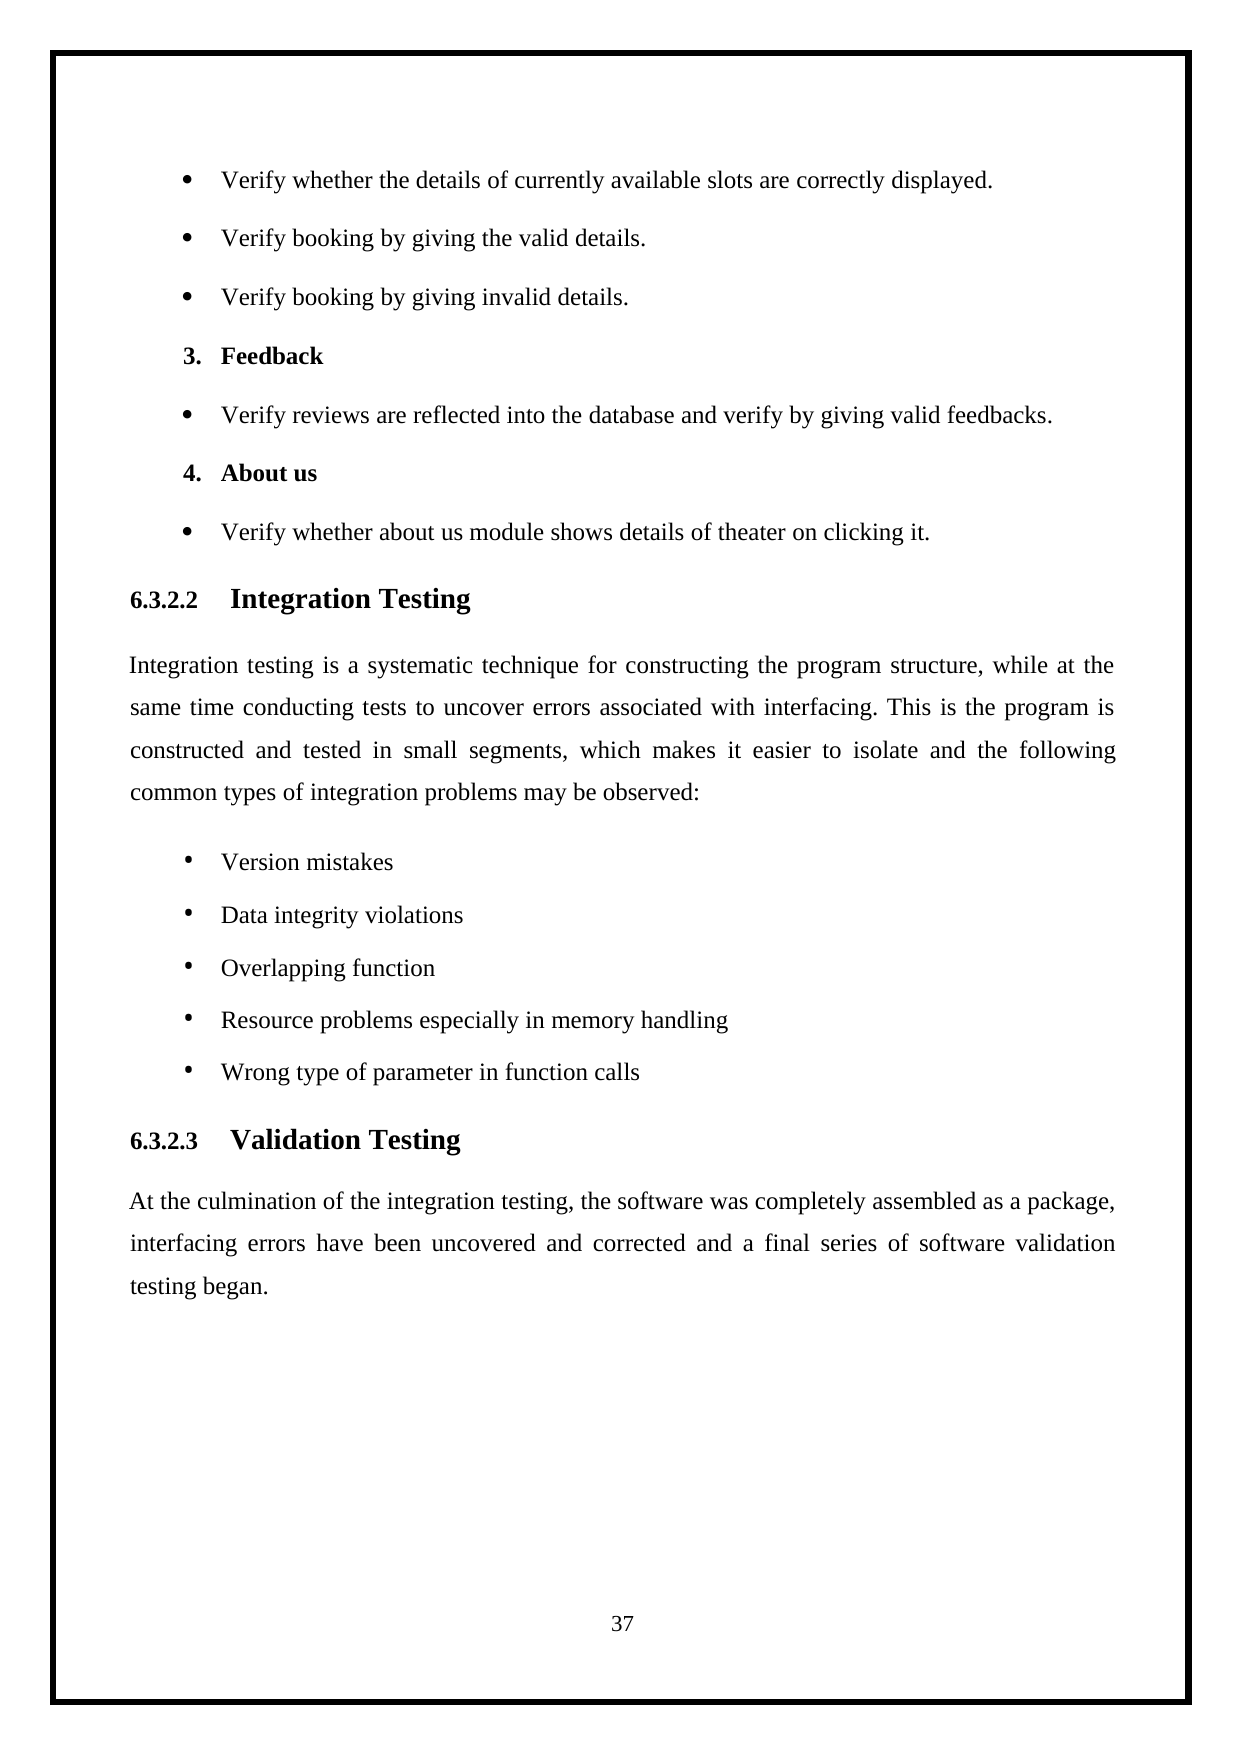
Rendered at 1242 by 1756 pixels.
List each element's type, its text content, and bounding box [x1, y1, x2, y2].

list Verify whether the details of currently available slots are correctly displayed. [183, 165, 1181, 193]
list Verify booking by giving the valid details. [183, 223, 1181, 252]
list Verify reviews are reflected into the database and verify by giving valid feedbacks. [183, 400, 1181, 429]
subtitle Integration Testing [130, 582, 1181, 615]
list Version mistakes [183, 839, 1181, 879]
list Wrong type of parameter in function calls [183, 1050, 1181, 1089]
list Verify booking by giving invalid details. [183, 282, 1181, 311]
subtitle About us [183, 458, 1181, 487]
list Overlapping function [183, 945, 1181, 984]
subtitle Validation Testing [130, 1122, 1181, 1155]
list Resource problems especially in memory handling [183, 997, 1181, 1037]
text At the culmination of the integration testing, the software was completely assembled as a package, interfacing errors have been uncovered and corrected and a final series of software validation testing began. [129, 1186, 1116, 1300]
list Verify whether about us module shows details of theater on clicking it. [183, 517, 1181, 546]
list Data integrity violations [183, 892, 1181, 932]
subtitle Feedback [183, 341, 1181, 370]
text Integration testing is a systematic technique for constructing the program structure, while at the same time conducting tests to uncover errors associated with interfacing. This is the program is constructed and tested in small segments, which makes it easier to isolate and the following common types of integration problems may be observed: [129, 650, 1116, 806]
